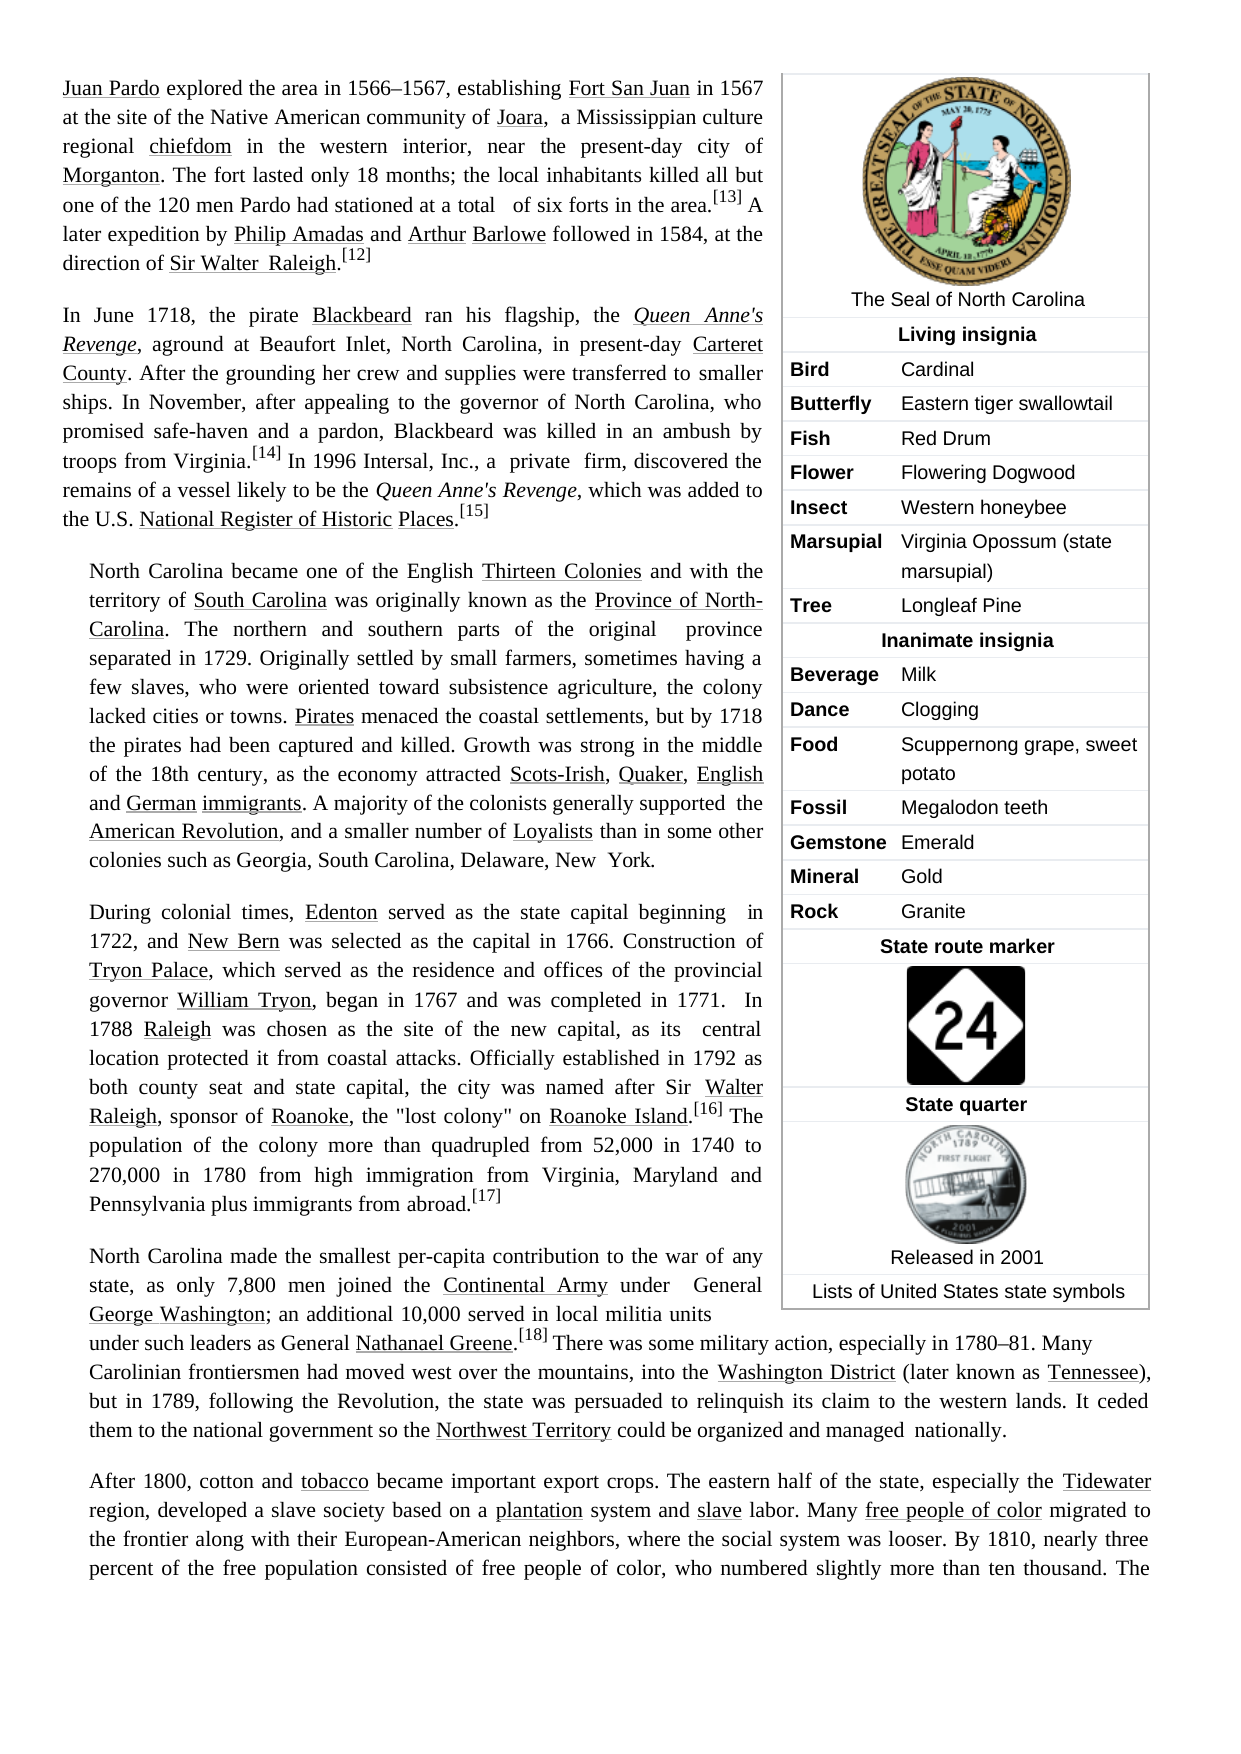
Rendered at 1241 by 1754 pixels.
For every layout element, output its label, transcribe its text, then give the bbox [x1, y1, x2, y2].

text under such leaders as General Nathanael Greene.[18] There was some military action, especially in 1780–81. Many [89, 1330, 1178, 1355]
text Carolinian frontiersmen had moved west over the mountains, into the Washington District (later known as Tennessee), but in 1789, following the Revolution, the state was persuaded to relinquish its claim to the western lands. It ceded them to the national government so the Northwest Territory could be organized and managed nationally. [89, 1359, 1151, 1442]
picture [905, 1125, 1027, 1244]
picture [862, 77, 1071, 286]
text North Carolina made the smallest per-capita contribution to the war of any state, as only 7,800 men joined the Continental Army under General George Washington; an additional 10,000 served in local militia units [89, 1243, 763, 1326]
text In June 1718, the pirate Blackbeard ran his flagship, the Queen Anne's Revenge, aground at Beaufort Inlet, North Carolina, in present-day Carteret County. After the grounding her crew and supplies were transferred to smaller ships. In November, after appealing to the governor of North Carolina, who promised safe-haven and a pardon, Blackbeard was killed in an ambush by troops from Virginia.[14] In 1996 Intersal, Inc., a private firm, discovered the remains of a vessel likely to be the Queen Anne's Revenge, which was added to the U.S. National Register of Historic Places.[15] [62, 299, 763, 532]
text Juan Pardo explored the area in 1566–1567, establishing Fort San Juan in 1567 at the site of the Native American community of Joara, a Mississippian culture regional chiefdom in the western interior, near the present-day city of Morganton. The fort lasted only 18 months; the local inhabitants killed all but one of the 120 men Pardo had stationed at a total of six forts in the area.[13] A later expedition by Philip Amadas and Arthur Barlowe followed in 1584, at the direction of Sir Walter Raleigh.[12] [62, 72, 763, 276]
text North Carolina became one of the English Thirteen Colonies and with the territory of South Carolina was originally known as the Province of North- Carolina. The northern and southern parts of the original province separated in 1729. Originally settled by small farmers, sometimes having a few slaves, who were oriented toward subsistence agriculture, the colony lacked cities or towns. Pirates menaced the coastal settlements, but by 1718 the pirates had been captured and killed. Growth was strong in the middle of the 18th century, as the economy attracted Scots-Irish, Quaker, English and German immigrants. A majority of the colonists generally supported the American Revolution, and a smaller number of Loyalists than in some other colonies such as Georgia, South Carolina, Delaware, New York. [89, 558, 763, 873]
text After 1800, cotton and tobacco became important export crops. The eastern half of the state, especially the Tidewater region, developed a slave society based on a plantation system and slave labor. Many free people of color migrated to the frontier along with their European-American neighbors, where the social system was looser. By 1810, nearly three percent of the free population consisted of free people of color, who numbered slightly more than ten thousand. The [89, 1468, 1151, 1581]
text During colonial times, Edenton served as the state capital beginning in 1722, and New Bern was selected as the capital in 1766. Construction of Tryon Palace, which served as the residence and offices of the provincial governor William Tryon, began in 1767 and was completed in 1771. In 1788 Raleigh was chosen as the site of the new capital, as its central location protected it from coastal attacks. Officially established in 1792 as both county seat and state capital, the city was named after Sir Walter Raleigh, sponsor of Roanoke, the "lost colony" on Roanoke Island.[16] The population of the colony more than quadrupled from 52,000 in 1740 to 270,000 in 1780 from high immigration from Virginia, Maryland and Pennsylvania plus immigrants from abroad.[17] [89, 896, 763, 1217]
picture [906, 966, 1025, 1085]
